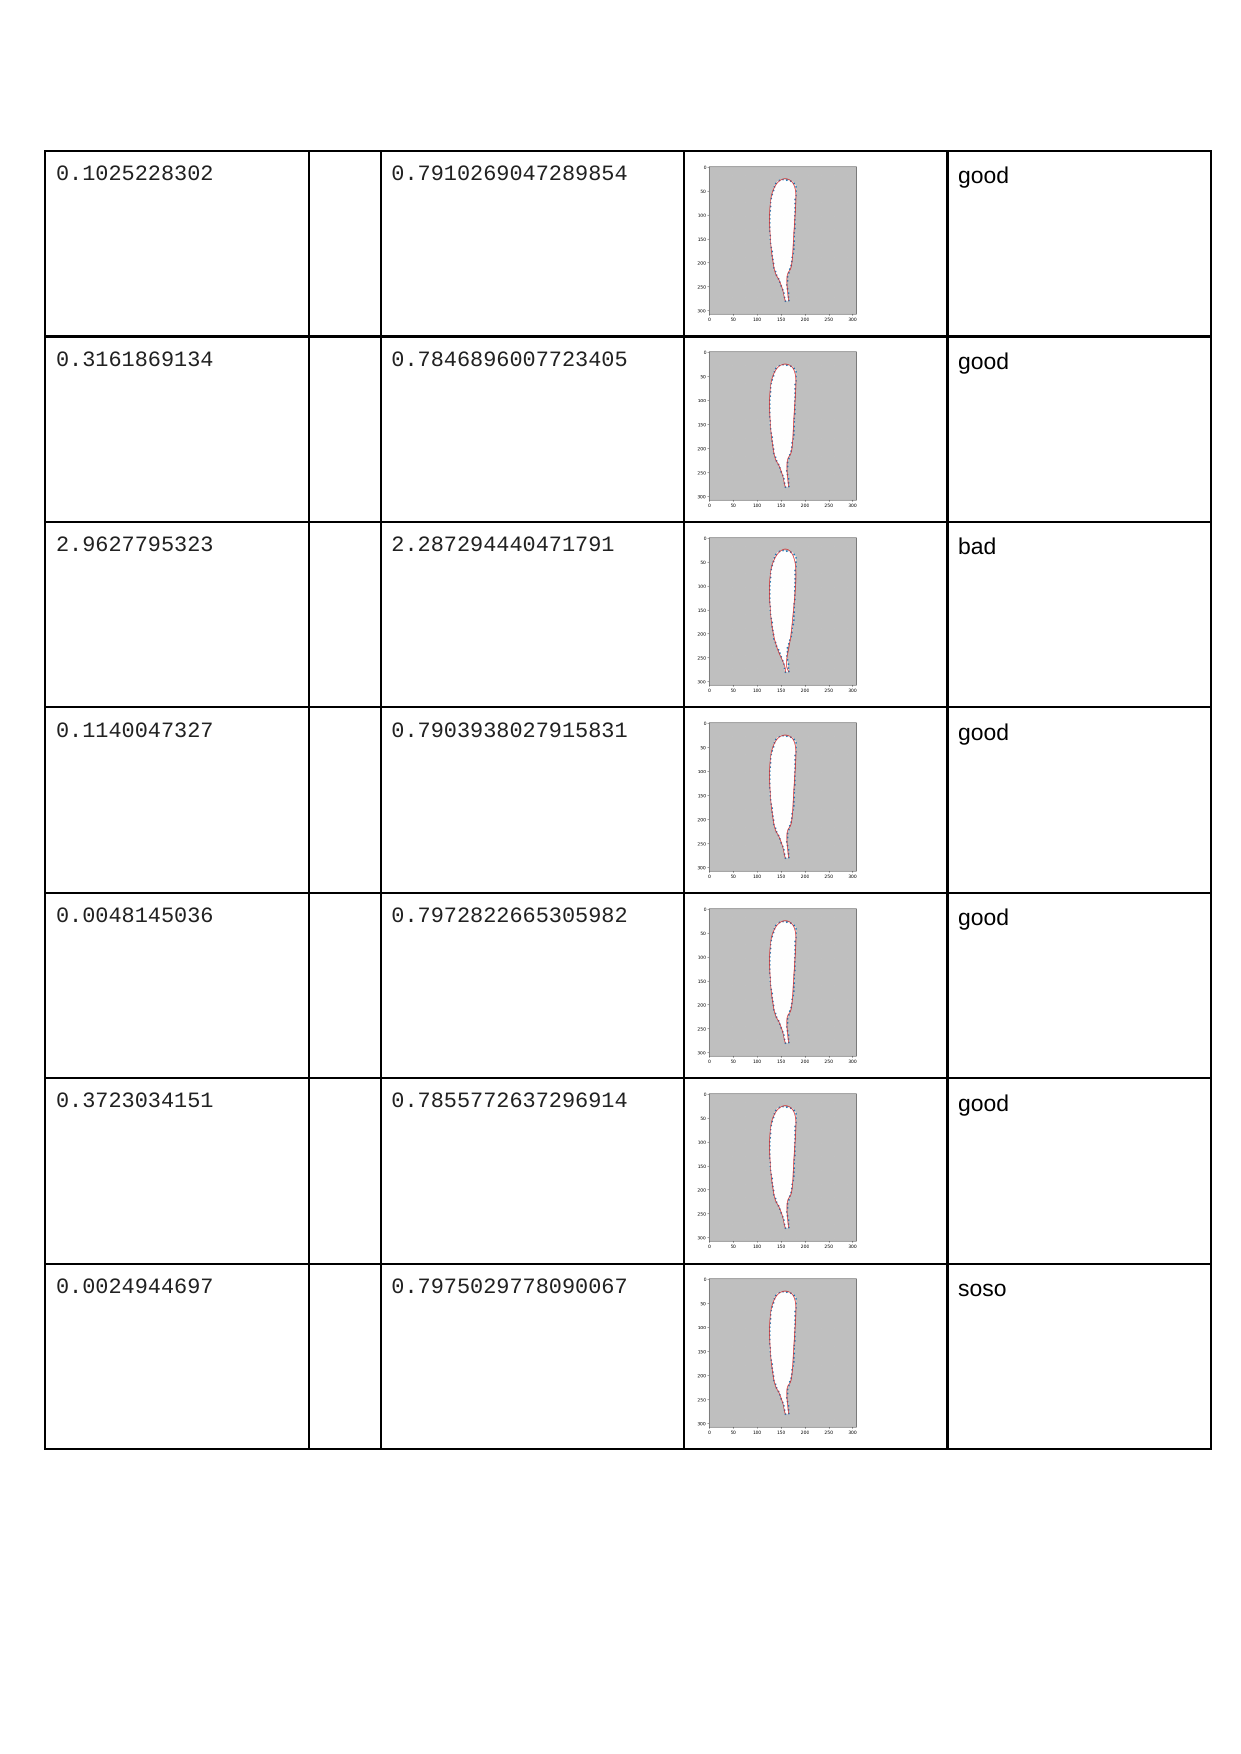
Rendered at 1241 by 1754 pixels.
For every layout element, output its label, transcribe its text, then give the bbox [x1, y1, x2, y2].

table_cell good [949, 152, 1210, 335]
table_cell 0.0048145036 [46, 894, 308, 1077]
picture [694, 162, 860, 325]
picture [694, 347, 860, 511]
picture [694, 1089, 860, 1252]
table_cell [685, 1265, 946, 1448]
table_cell [310, 523, 380, 706]
table_cell [310, 1079, 380, 1262]
table_cell good [949, 708, 1210, 892]
table_cell 0.0024944697 [46, 1265, 308, 1448]
table_cell 0.7975029778090067 [382, 1265, 683, 1448]
table_cell [310, 338, 380, 521]
picture [694, 533, 860, 696]
table_cell 0.7972822665305982 [382, 894, 683, 1077]
table_cell [310, 708, 380, 892]
table_cell [310, 894, 380, 1077]
table_cell 2.287294440471791 [382, 523, 683, 706]
picture [694, 718, 860, 882]
table_cell [685, 894, 946, 1077]
table_cell good [949, 338, 1210, 521]
table_cell 0.1140047327 [46, 708, 308, 892]
table_cell bad [949, 523, 1210, 706]
picture [694, 1275, 860, 1438]
table_cell [685, 523, 946, 706]
table_cell good [949, 1079, 1210, 1262]
table_cell 0.1025228302 [46, 152, 308, 335]
table_cell 0.7910269047289854 [382, 152, 683, 335]
table_cell [685, 338, 946, 521]
table_cell 0.7903938027915831 [382, 708, 683, 892]
picture [694, 904, 860, 1067]
table_cell 0.3723034151 [46, 1079, 308, 1262]
table_cell [310, 1265, 380, 1448]
table_cell 0.7846896007723405 [382, 338, 683, 521]
table_cell [310, 152, 380, 335]
table_cell good [949, 894, 1210, 1077]
table_cell [685, 152, 946, 335]
table_cell [685, 708, 946, 892]
table_cell 0.7855772637296914 [382, 1079, 683, 1262]
table_cell [685, 1079, 946, 1262]
table_cell soso [949, 1265, 1210, 1448]
table_cell 2.9627795323 [46, 523, 308, 706]
table_cell 0.3161869134 [46, 338, 308, 521]
